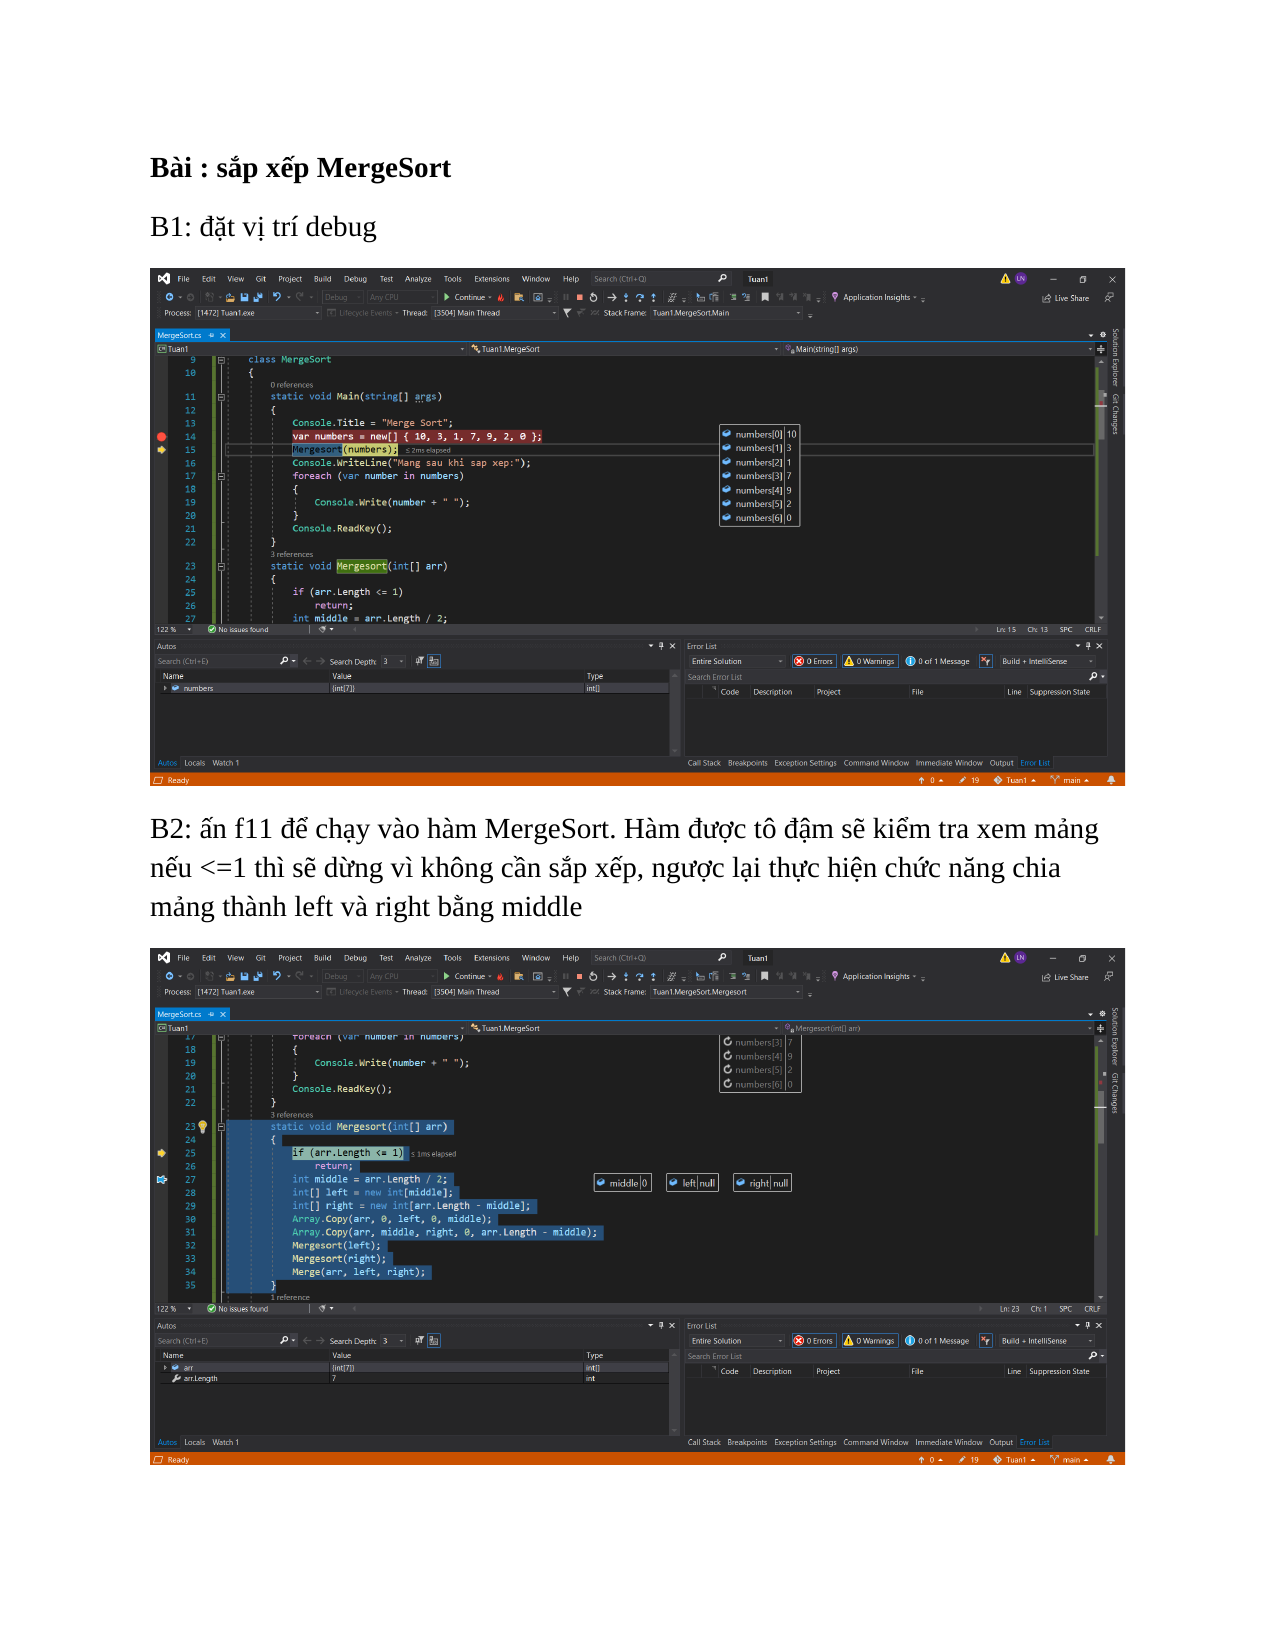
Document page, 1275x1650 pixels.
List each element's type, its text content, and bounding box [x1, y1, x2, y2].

text B2: ấn f11 để chạy vào hàm MergeSort. Hàm được tô đậm sẽ kiểm tra xem mảng nếu <=1 thì sẽ dừng vì không cần sắp xếp, ngược lại thực hiện chức năng chia mảng thành left và right bằng middle [150, 812, 1125, 922]
text Bài : sắp xếp MergeSort [150, 150, 1125, 183]
picture [150, 948, 1125, 1465]
picture [150, 268, 1125, 786]
text B1: đặt vị trí debug [150, 209, 1125, 243]
